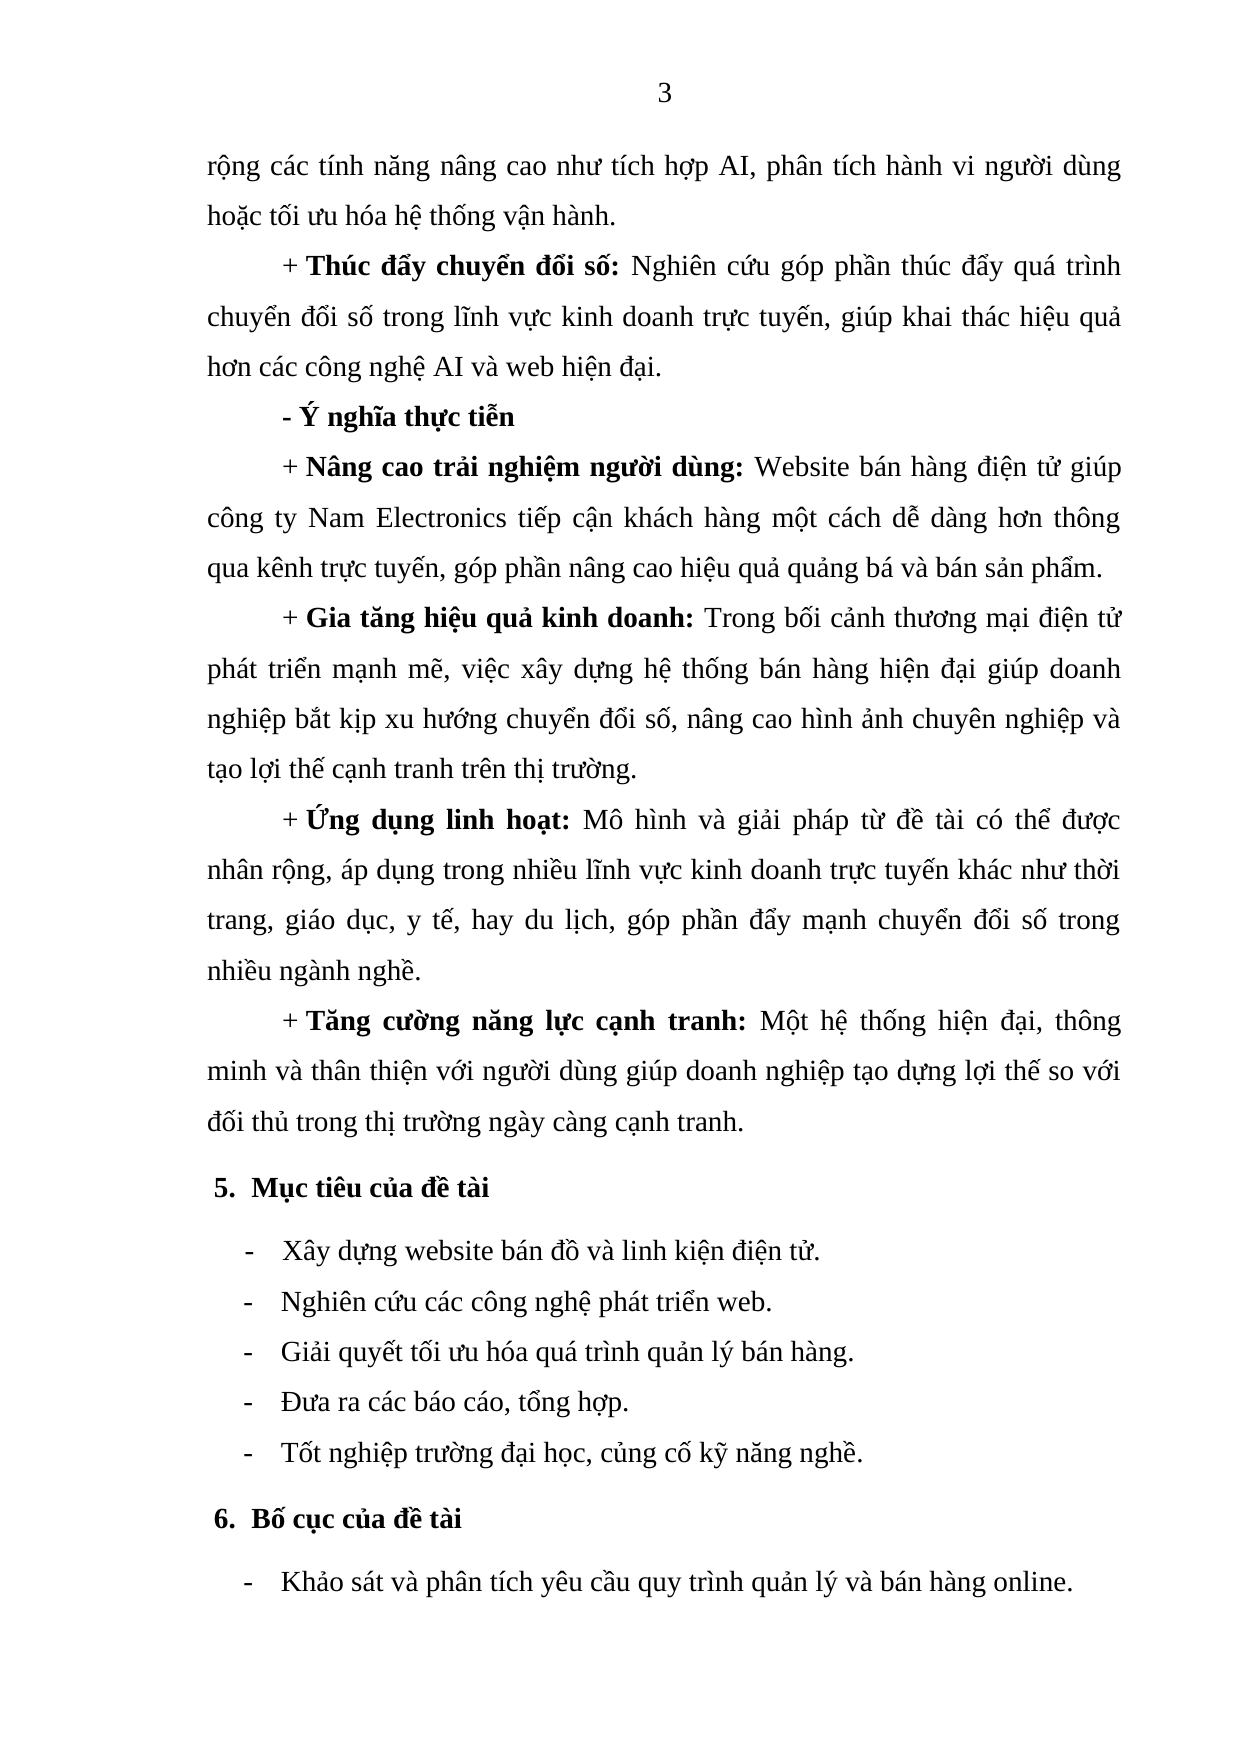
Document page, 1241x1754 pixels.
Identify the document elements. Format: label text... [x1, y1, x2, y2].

list Thúc đẩy chuyển đổi số: Nghiên cứu góp phần thúc đẩy quá trình chuyển đổi số trong lĩnh vực kinh doanh trực tuyến, giúp khai thác hiệu quả hơn các công nghệ AI và web hiện đại. [207, 248, 1122, 382]
list Tốt nghiệp trường đại học, củng cố kỹ năng nghề. [243, 1435, 1122, 1468]
list Nâng cao trải nghiệm người dùng: Website bán hàng điện tử giúp công ty Nam Electronics tiếp cận khách hàng một cách dễ dàng hơn thông qua kênh trực tuyến, góp phần nâng cao hiệu quả quảng bá và bán sản phẩm. [207, 449, 1122, 584]
list Gia tăng hiệu quả kinh doanh: Trong bối cảnh thương mại điện tử phát triển mạnh mẽ, việc xây dựng hệ thống bán hàng hiện đại giúp doanh nghiệp bắt kịp xu hướng chuyển đổi số, nâng cao hình ảnh chuyên nghiệp và tạo lợi thế cạnh tranh trên thị trường. [207, 601, 1122, 785]
subtitle Bố cục của đề tài [214, 1502, 1122, 1535]
list Ý nghĩa thực tiễn [207, 399, 1122, 433]
list Tăng cường năng lực cạnh tranh: Một hệ thống hiện đại, thông minh và thân thiện với người dùng giúp doanh nghiệp tạo dựng lợi thế so với đối thủ trong thị trường ngày càng cạnh tranh. [207, 1003, 1122, 1137]
list Khảo sát và phân tích yêu cầu quy trình quản lý và bán hàng online. [243, 1564, 1122, 1598]
list Xây dựng website bán đồ và linh kiện điện tử. [244, 1233, 1122, 1267]
list Nghiên cứu các công nghệ phát triển web. [243, 1284, 1122, 1317]
list Đưa ra các báo cáo, tổng hợp. [243, 1384, 1122, 1418]
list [207, 148, 1122, 232]
list Giải quyết tối ưu hóa quá trình quản lý bán hàng. [243, 1334, 1122, 1368]
subtitle Mục tiêu của đề tài [214, 1171, 1122, 1204]
list Ứng dụng linh hoạt: Mô hình và giải pháp từ đề tài có thể được nhân rộng, áp dụng trong nhiều lĩnh vực kinh doanh trực tuyến khác như thời trang, giáo dục, y tế, hay du lịch, góp phần đẩy mạnh chuyển đổi số trong nhiều ngành nghề. [207, 802, 1122, 986]
